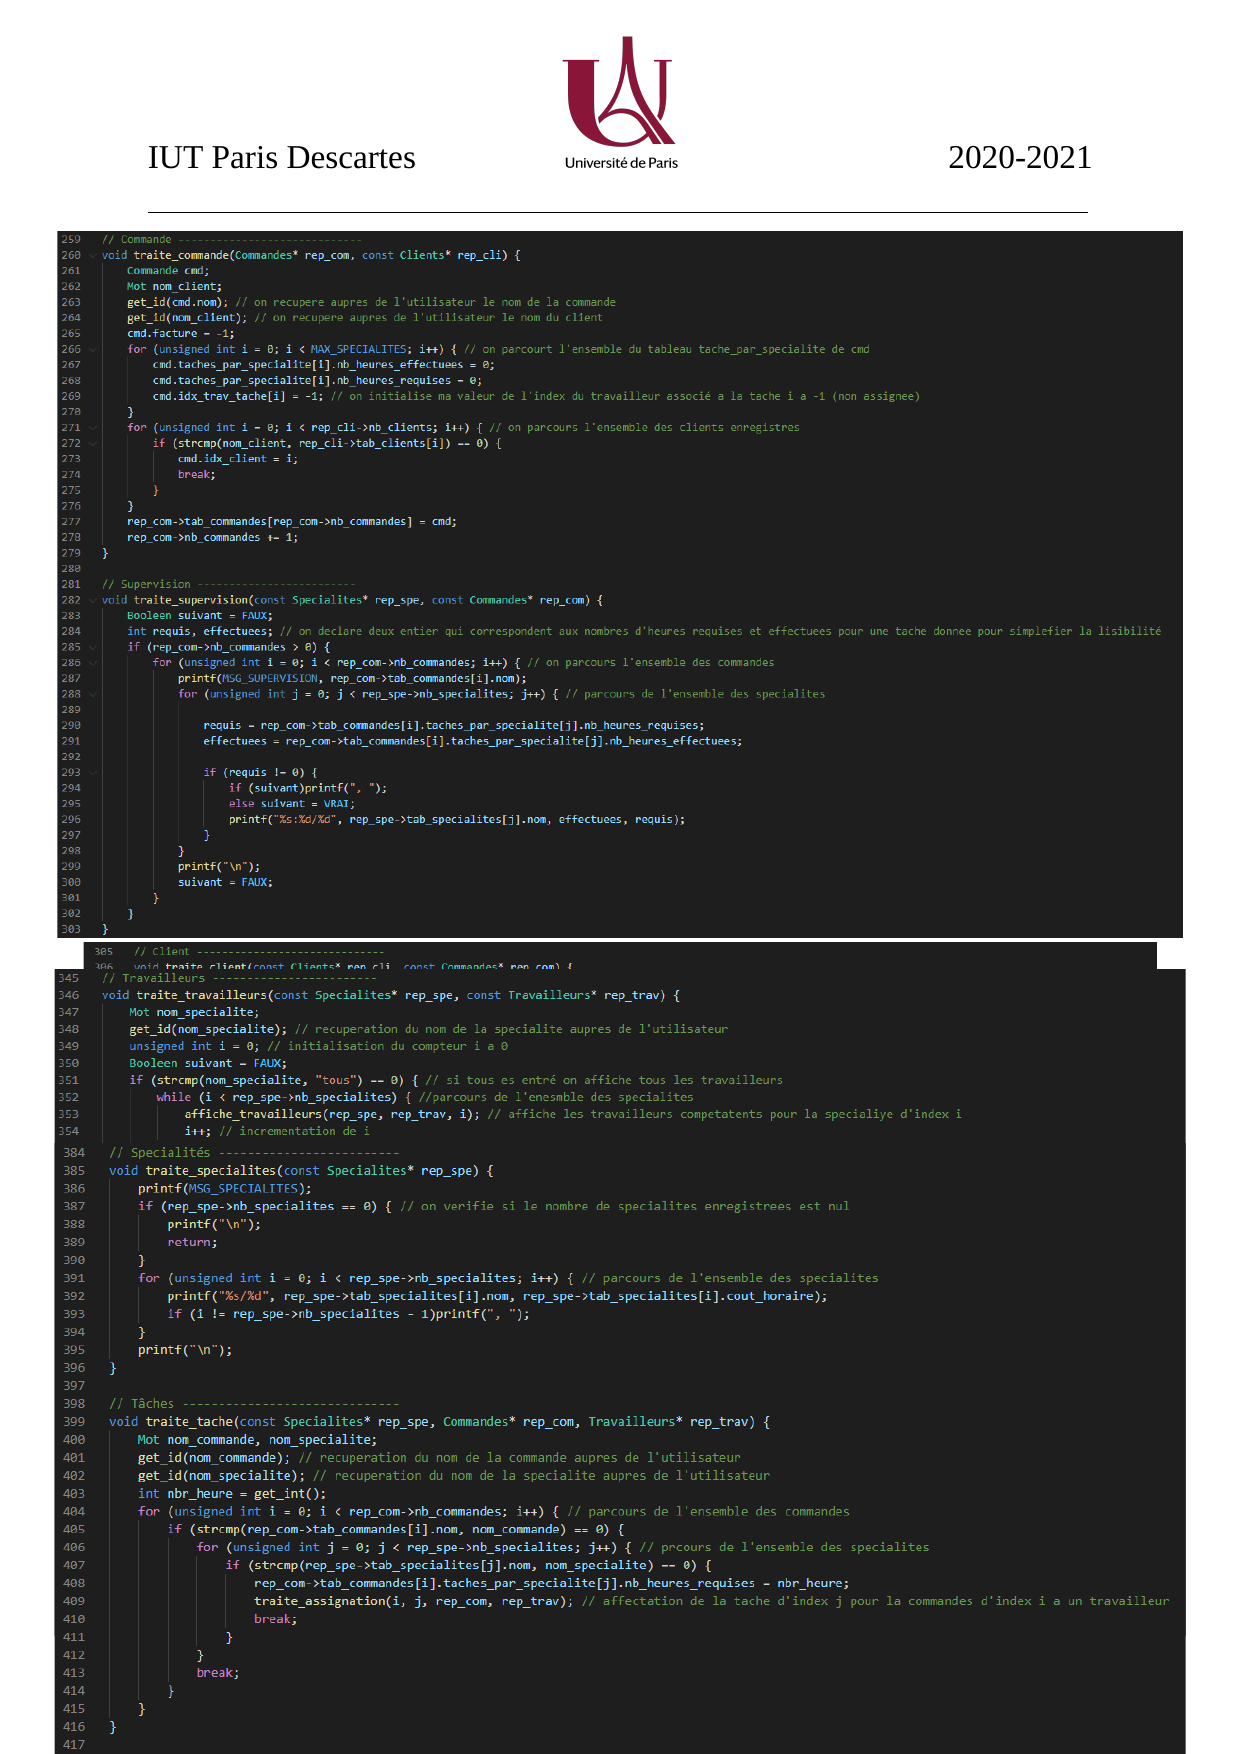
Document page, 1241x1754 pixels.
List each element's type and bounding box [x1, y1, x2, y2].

picture [57, 231, 1183, 938]
picture [553, 35, 687, 169]
picture [54, 942, 1186, 1754]
